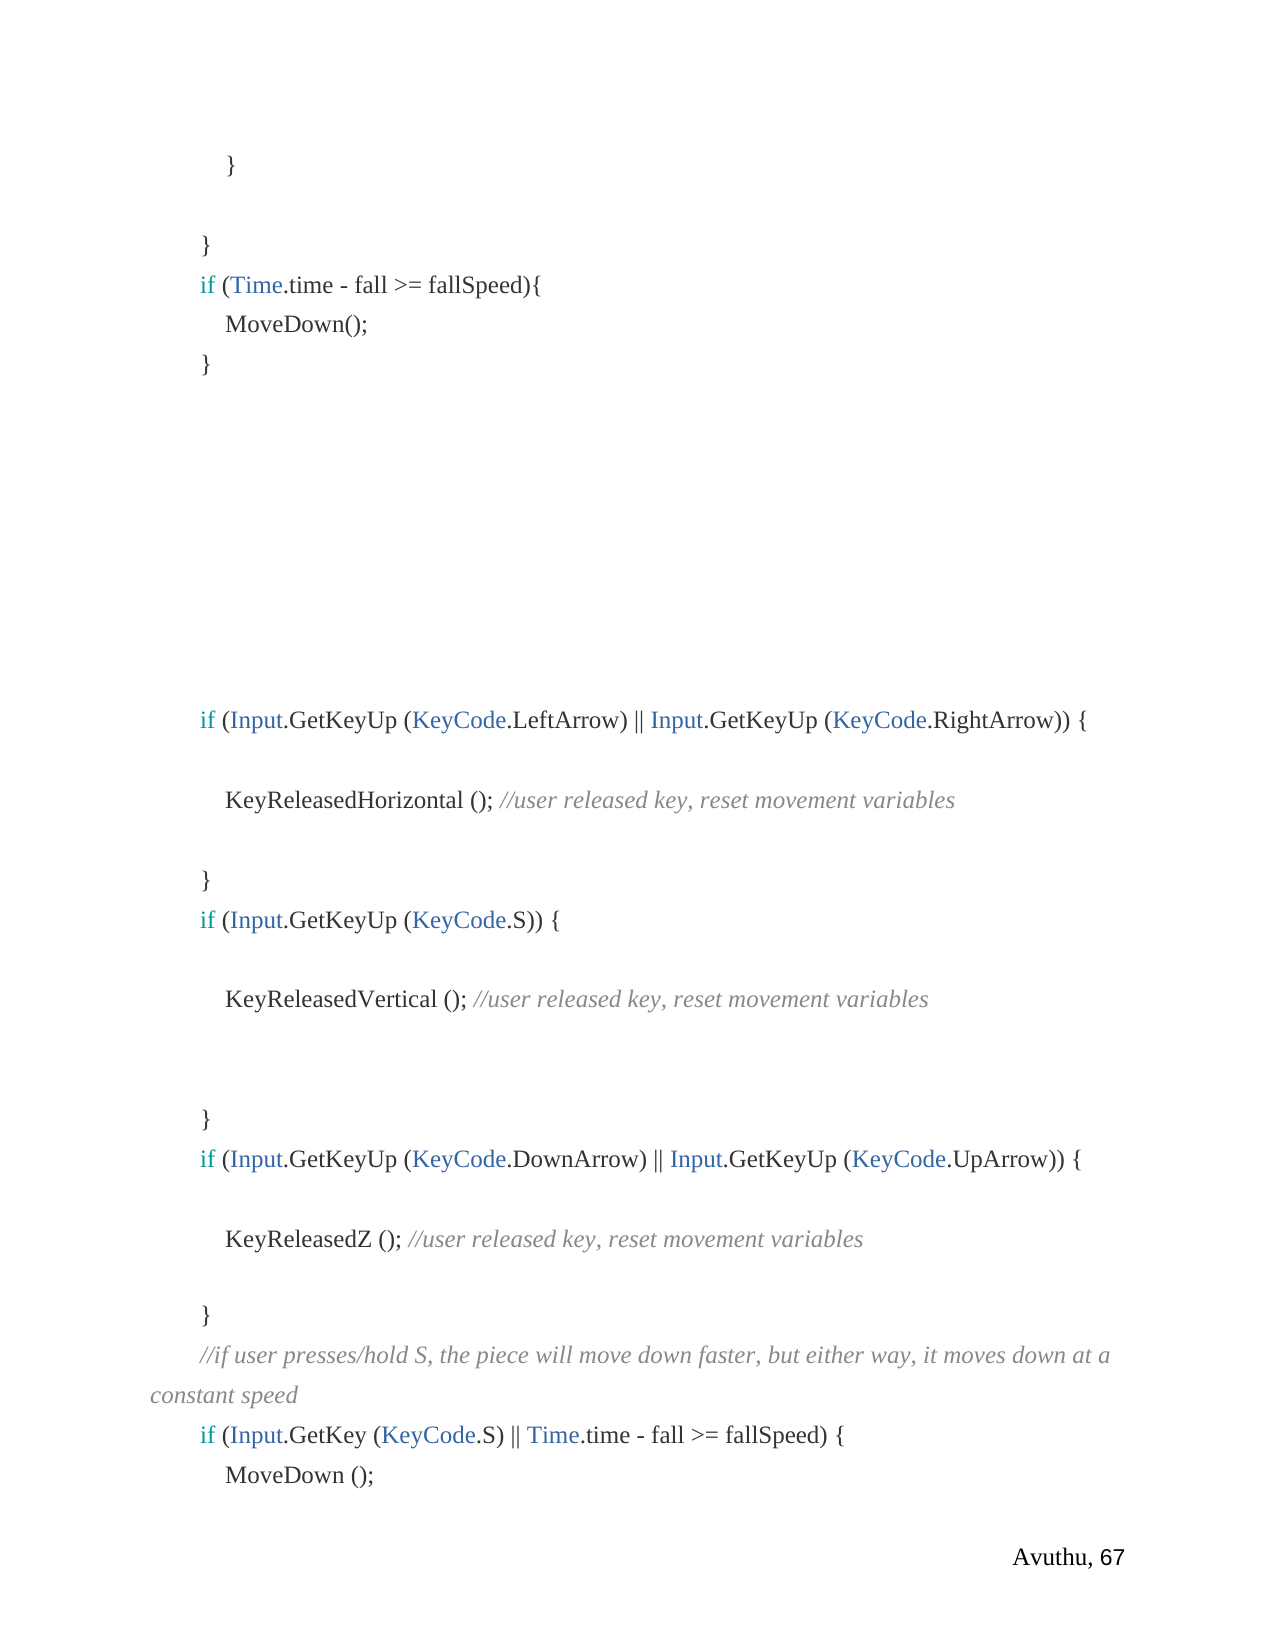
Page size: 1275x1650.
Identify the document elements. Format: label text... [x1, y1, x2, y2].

text KeyReleasedVertical (); //user released key, reset movement variables [150, 984, 1125, 1013]
text if (Input.GetKeyUp (KeyCode.DownArrow) || Input.GetKeyUp (KeyCode.UpArrow)) { [150, 1144, 1125, 1173]
text } [150, 349, 1125, 378]
text } [150, 150, 1125, 179]
text if (Time.time - fall >= fallSpeed){ [150, 270, 1125, 298]
text } [150, 230, 1125, 258]
text KeyReleasedHorizontal (); //user released key, reset movement variables [150, 785, 1125, 814]
text } [150, 1300, 1125, 1329]
text MoveDown (); [150, 1460, 1125, 1489]
text if (Input.GetKey (KeyCode.S) || Time.time - fall >= fallSpeed) { [150, 1420, 1125, 1449]
text //if user presses/hold S, the piece will move down faster, but either way, it moves down at a constant speed [150, 1340, 1125, 1409]
text if (Input.GetKeyUp (KeyCode.LeftArrow) || Input.GetKeyUp (KeyCode.RightArrow)) { [150, 705, 1125, 734]
text MoveDown(); [150, 309, 1125, 338]
text } [150, 865, 1125, 893]
text KeyReleasedZ (); //user released key, reset movement variables [150, 1224, 1125, 1253]
text if (Input.GetKeyUp (KeyCode.S)) { [150, 905, 1125, 933]
text } [150, 1104, 1125, 1133]
